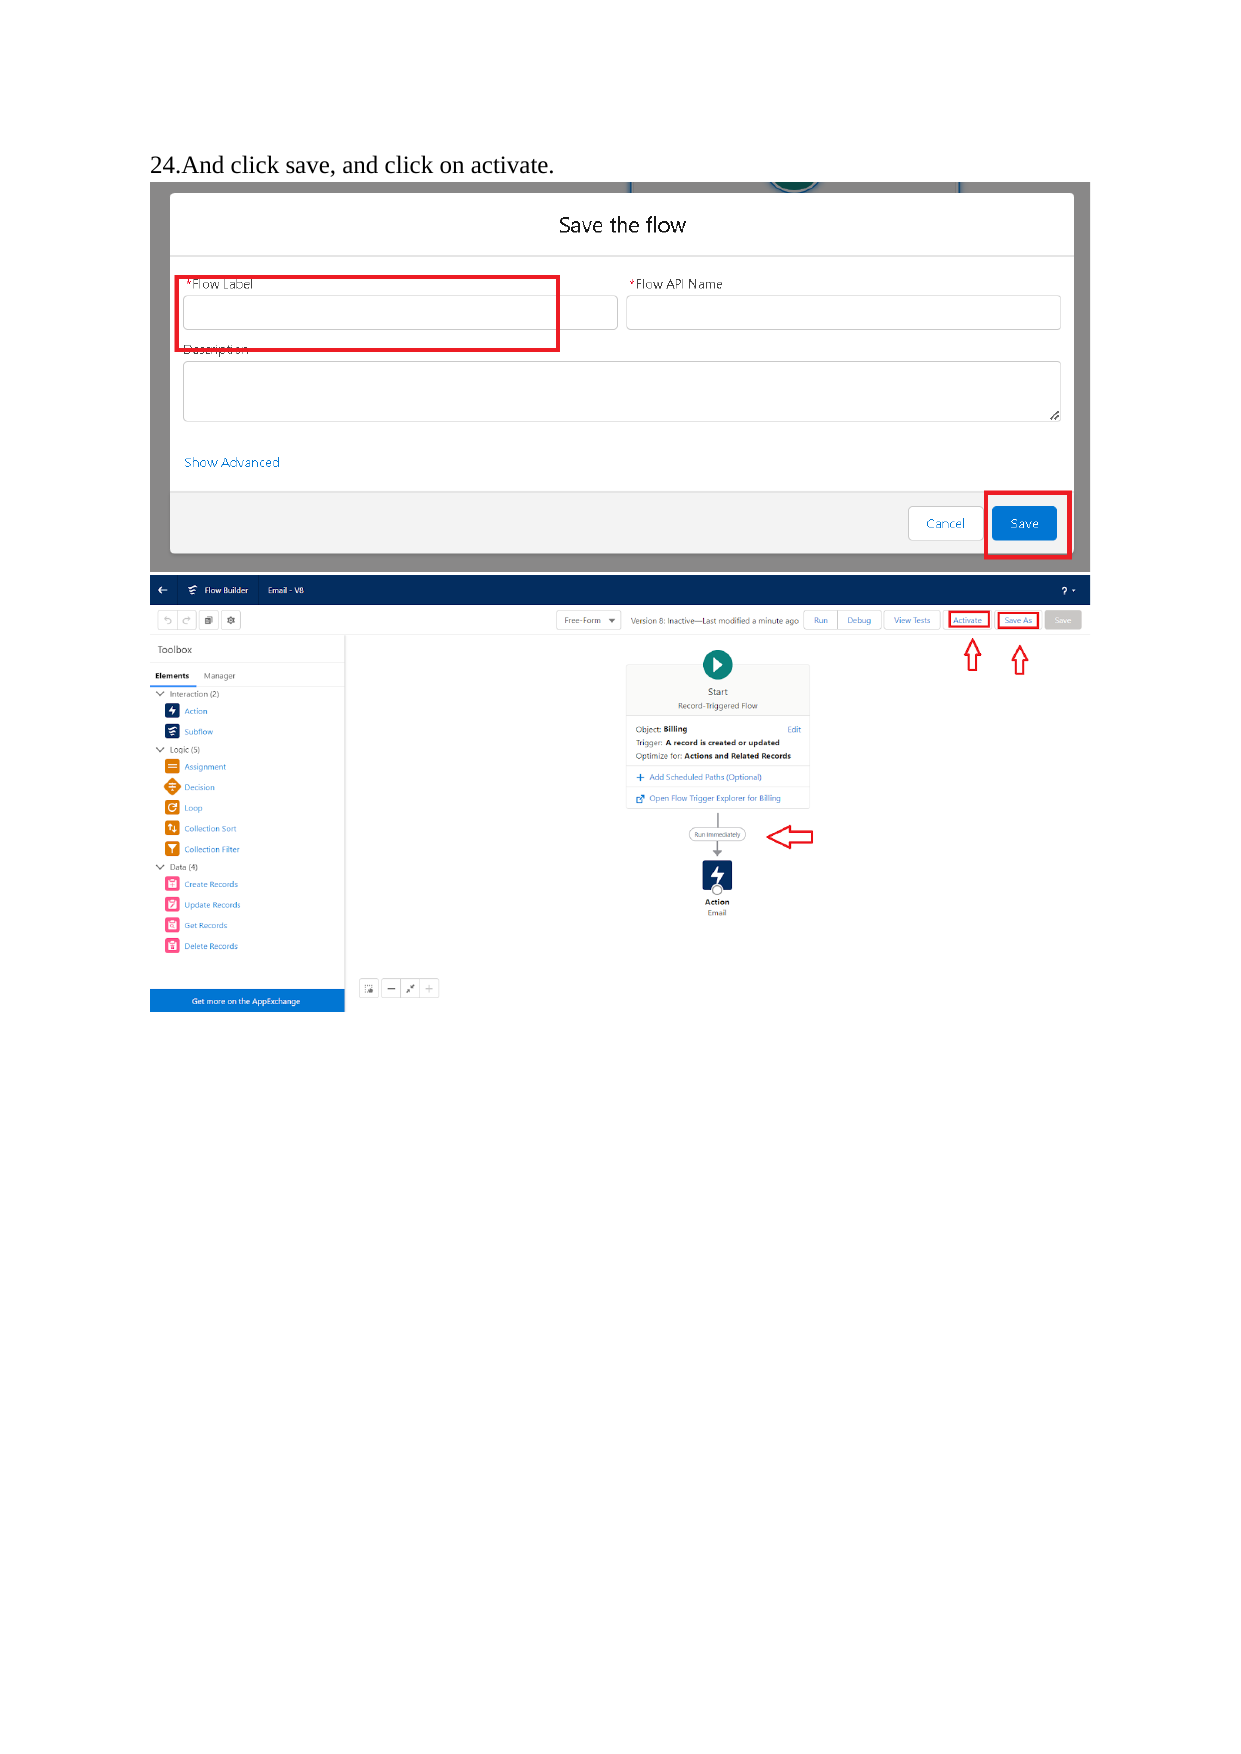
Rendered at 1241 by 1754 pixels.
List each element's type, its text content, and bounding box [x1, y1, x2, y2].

text 24.And click save, and click on activate. [150, 150, 1090, 179]
picture [150, 182, 1091, 572]
picture [150, 575, 1091, 1012]
